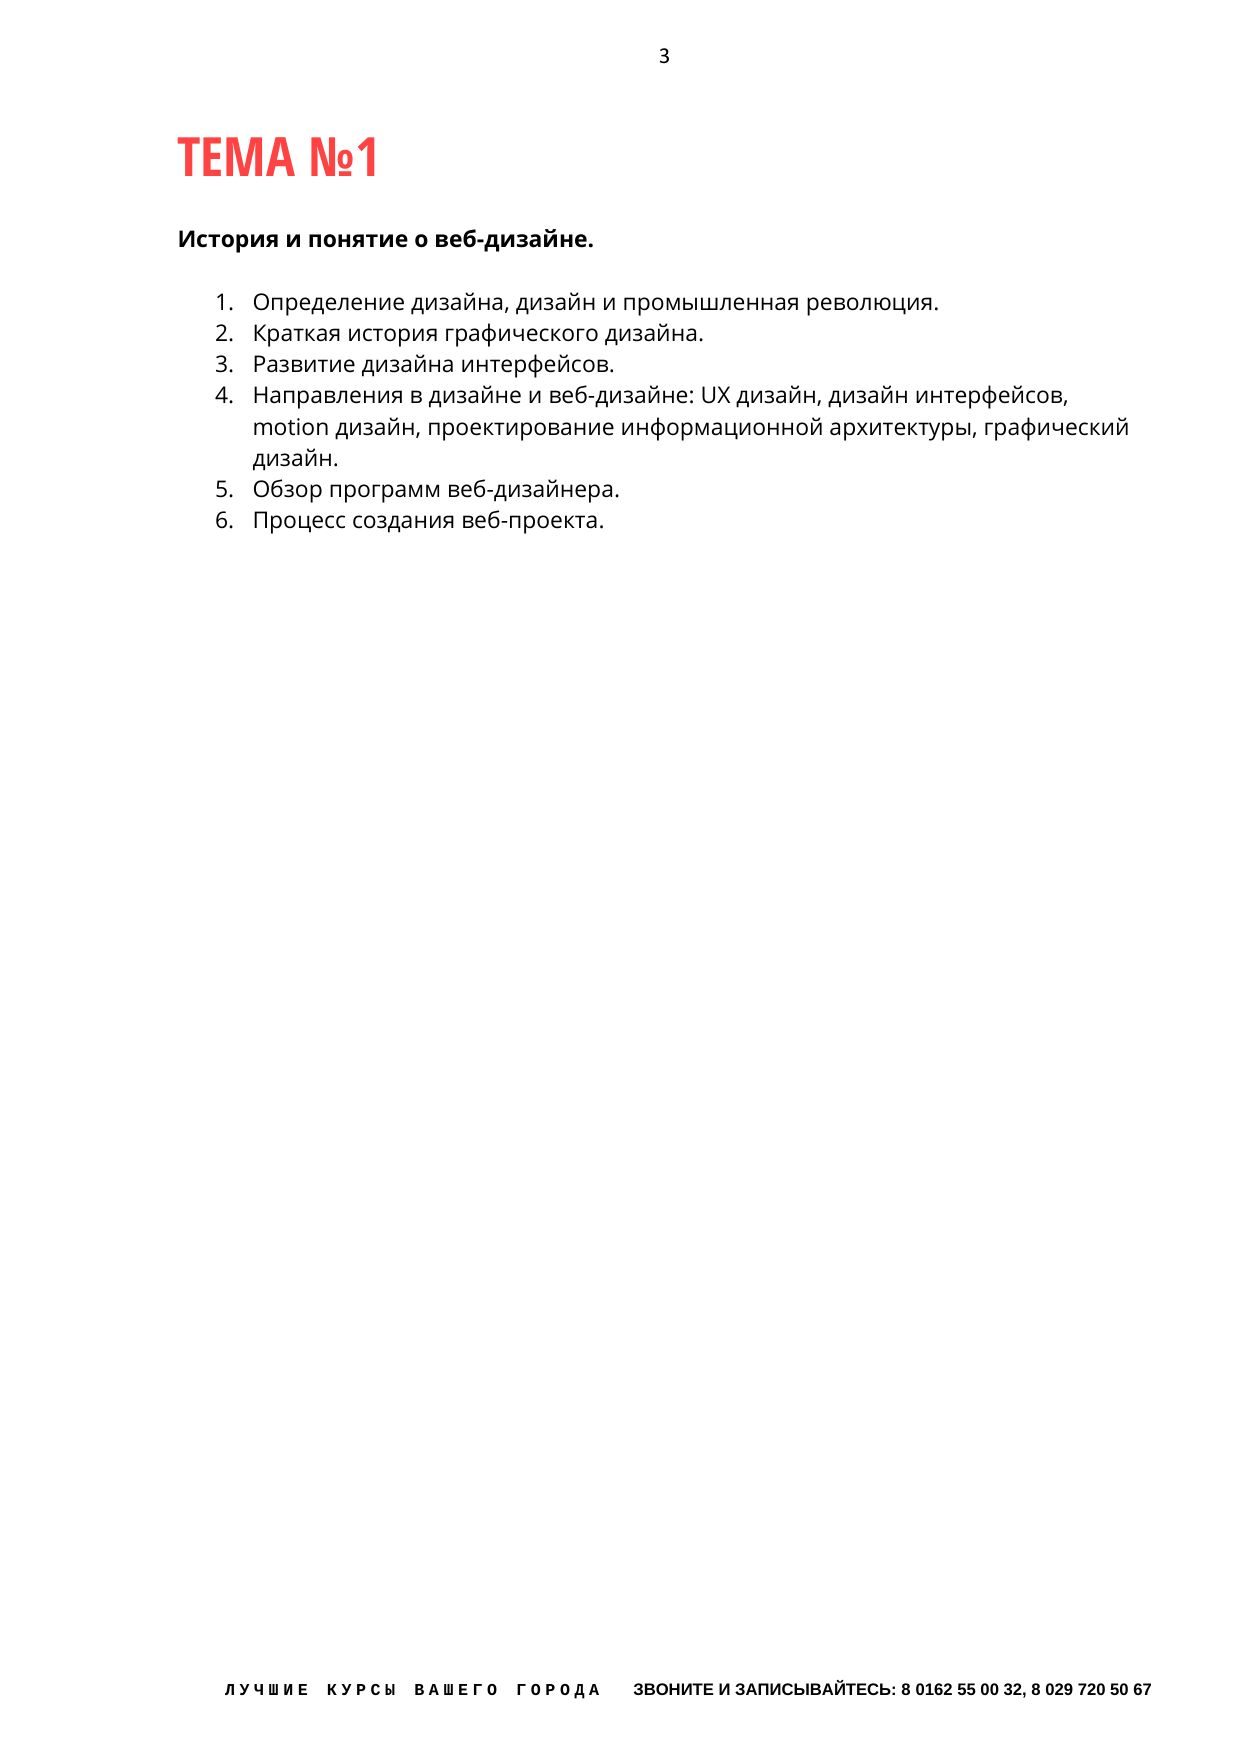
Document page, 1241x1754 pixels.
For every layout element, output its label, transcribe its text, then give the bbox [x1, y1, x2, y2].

title ТЕМА №1 [177, 118, 1152, 192]
text История и понятие о веб-дизайне. [177, 223, 1152, 254]
list Процесс создания веб-проекта. [215, 504, 1152, 536]
list Обзор программ веб-дизайнера. [215, 473, 1152, 504]
list Краткая история графического дизайна. [215, 317, 1152, 348]
list Развитие дизайна интерфейсов. [215, 348, 1152, 379]
list Определение дизайна, дизайн и промышленная революция. [215, 286, 1152, 317]
list Направления в дизайне и веб-дизайне: UX дизайн, дизайн интерфейсов, motion дизайн, проектирование информационной архитектуры, графический дизайн. [215, 379, 1152, 473]
